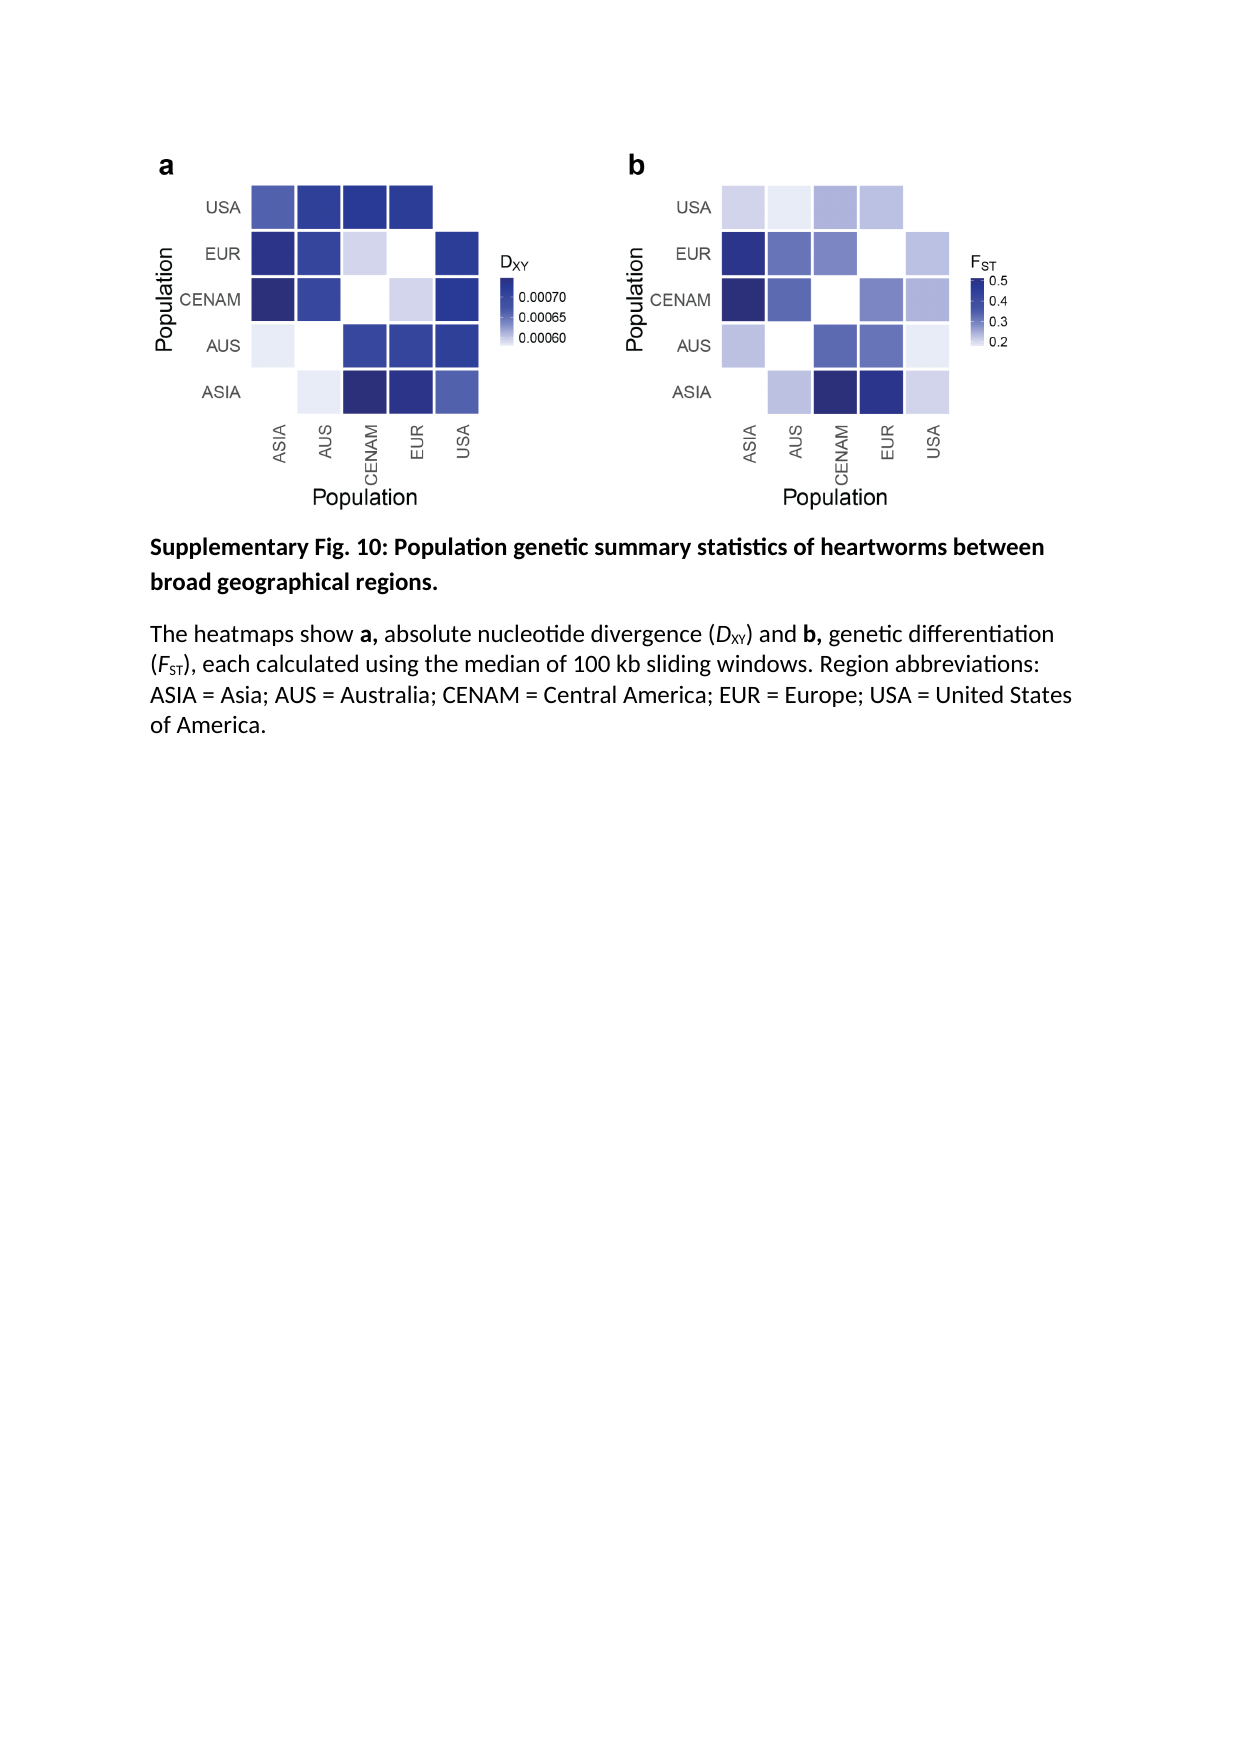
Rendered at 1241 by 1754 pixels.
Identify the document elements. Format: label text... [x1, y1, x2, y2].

picture [150, 150, 1091, 515]
text The heatmaps show a, absolute nucleotide divergence (DXY) and b, genetic differentiation (FST), each calculated using the median of 100 kb sliding windows. Region abbreviations: ASIA = Asia; AUS = Australia; CENAM = Central America; EUR = Europe; USA = United States of America. [150, 618, 1090, 740]
subtitle Supplementary Fig. 10: Population genetic summary statistics of heartworms between broad geographical regions. [150, 531, 1090, 597]
